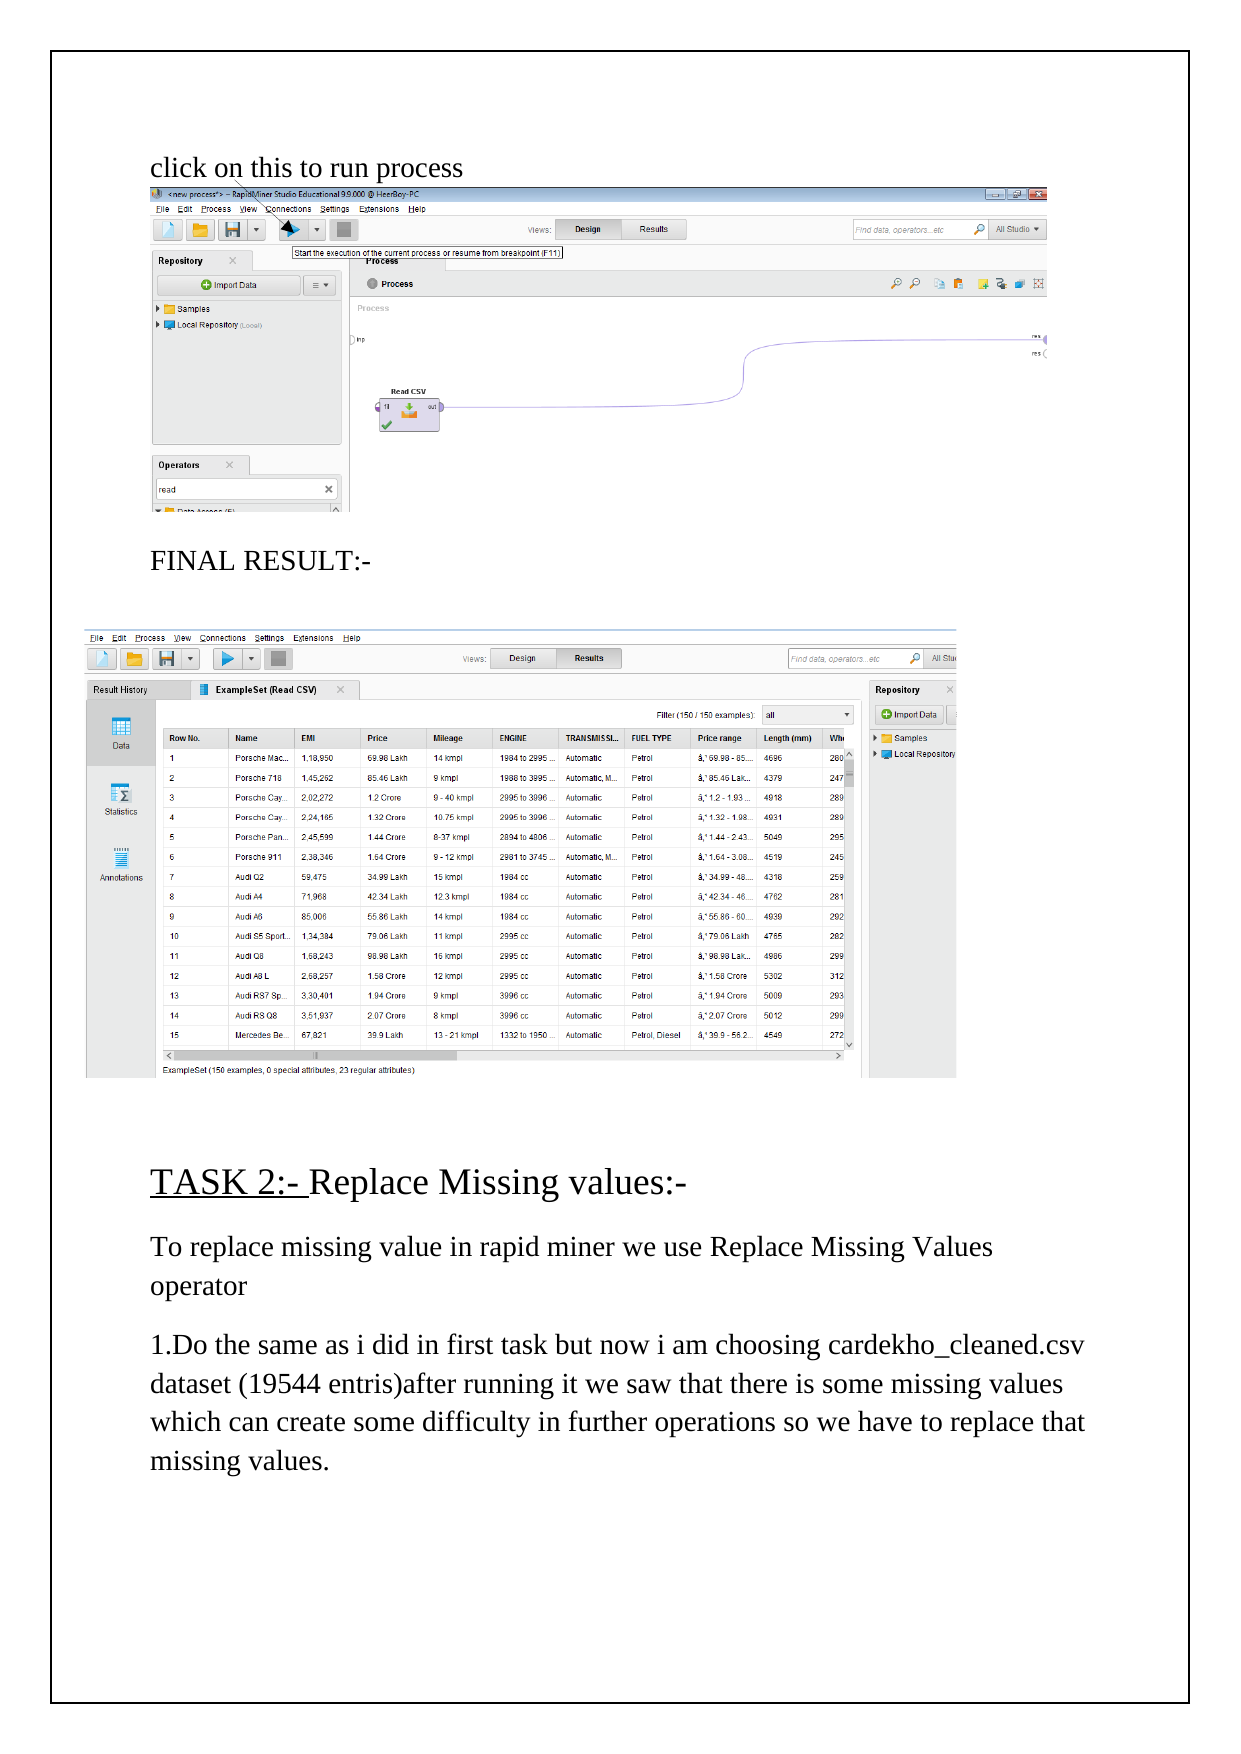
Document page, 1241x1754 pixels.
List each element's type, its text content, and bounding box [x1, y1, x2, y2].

text 1.Do the same as i did in first task but now i am choosing cardekho_cleaned.csv dataset (19544 entris)after running it we saw that there is some missing values which can create some difficulty in further operations so we have to replace that missing values. [150, 1327, 1090, 1477]
picture [150, 187, 1047, 512]
picture [84, 629, 957, 1078]
text FINAL RESULT:- [150, 543, 1090, 577]
text To replace missing value in rapid miner we use Replace Missing Values operator [150, 1229, 1090, 1302]
text TASK 2:- Replace Missing values:- [150, 1159, 1090, 1202]
